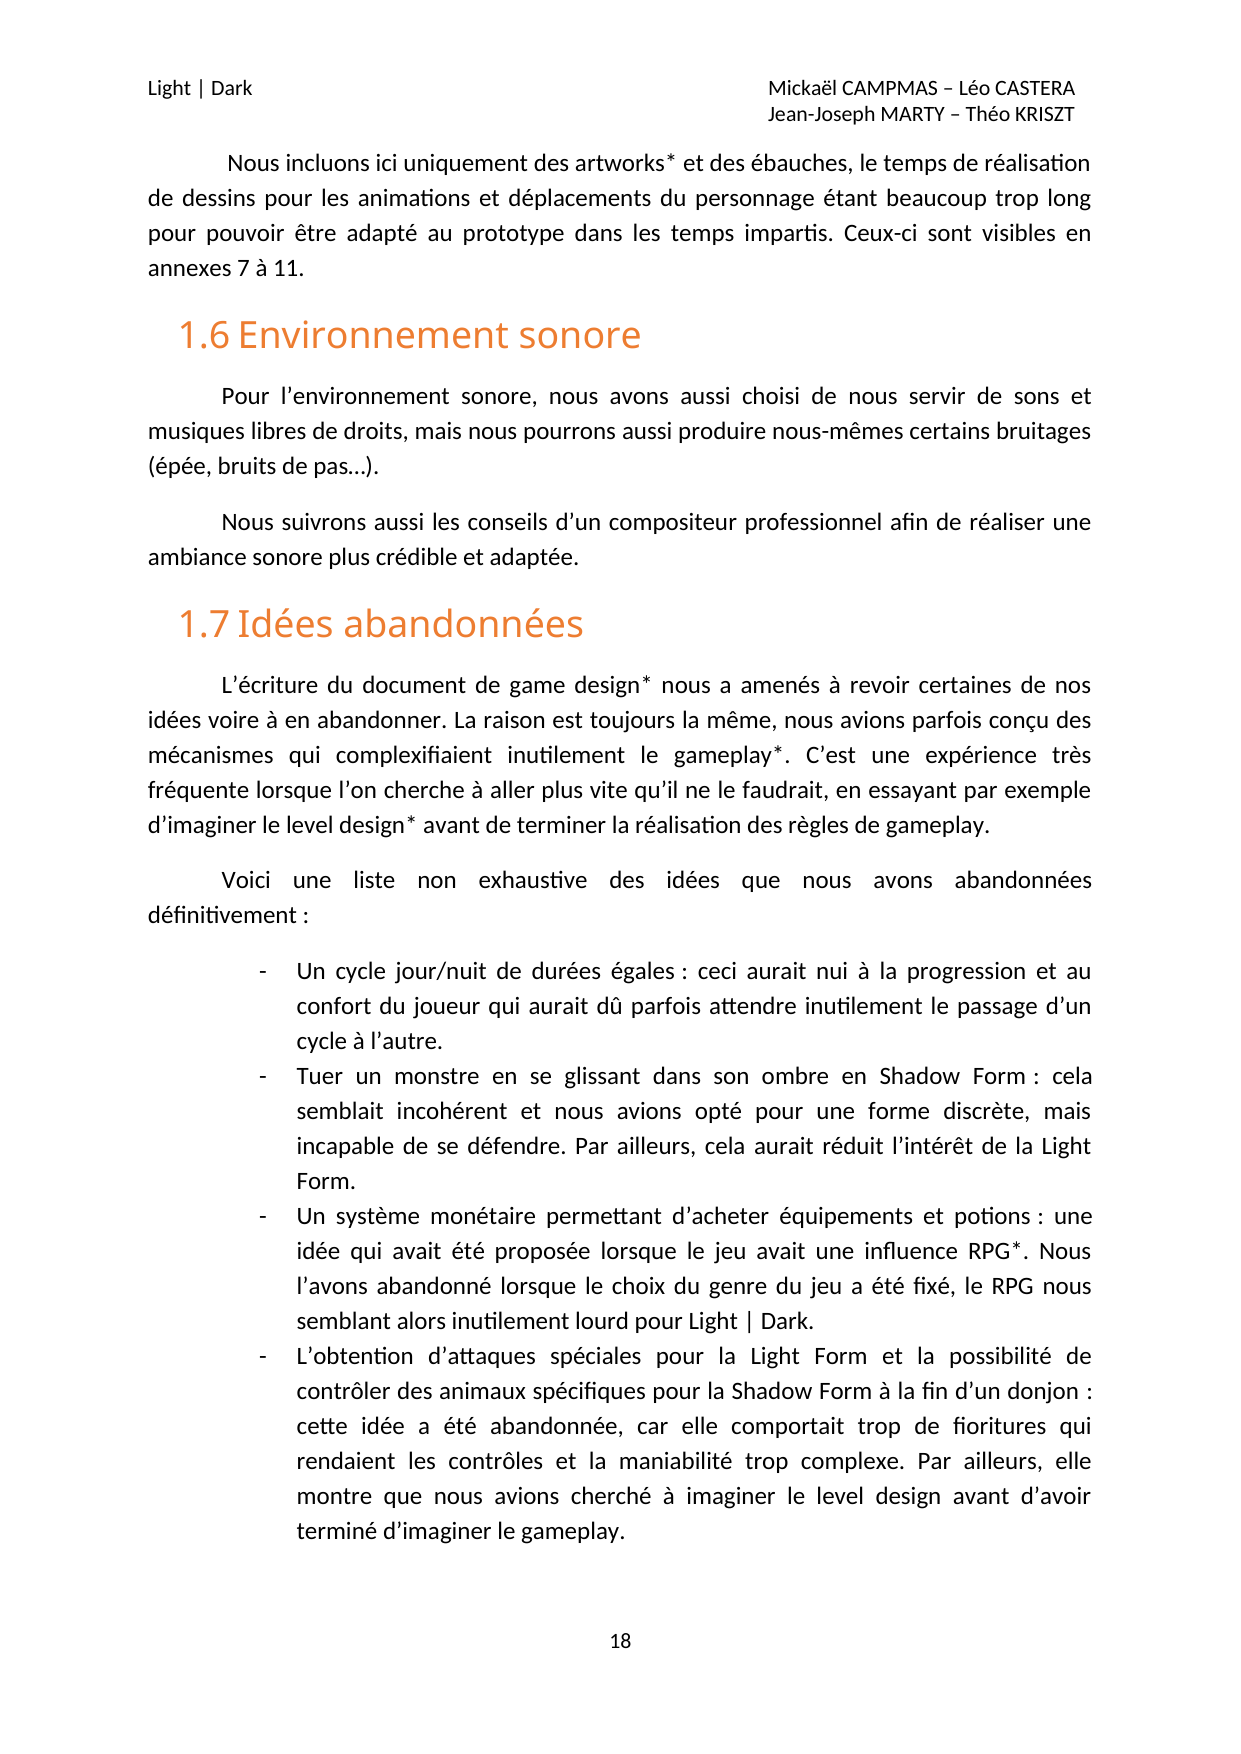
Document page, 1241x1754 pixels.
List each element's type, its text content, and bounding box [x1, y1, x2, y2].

text Nous incluons ici uniquement des artworks* et des ébauches, le temps de réalisation de dessins pour les animations et déplacements du personnage étant beaucoup trop long pour pouvoir être adapté au prototype dans les temps impartis. Ceux-ci sont visibles en annexes 7 à 11. [148, 148, 1093, 283]
text Pour l’environnement sonore, nous avons aussi choisi de nous servir de sons et musiques libres de droits, mais nous pourrons aussi produire nous-mêmes certains bruitages (épée, bruits de pas…). [148, 380, 1093, 481]
subtitle Environnement sonore [177, 308, 1093, 359]
list Un système monétaire permettant d’acheter équipements et potions : une idée qui avait été proposée lorsque le jeu avait une influence RPG*. Nous l’avons abandonné lorsque le choix du genre du jeu a été fixé, le RPG nous semblant alors inutilement lourd pour Light | Dark. [259, 1242, 1093, 1378]
text Nous suivrons aussi les conseils d’un compositeur professionnel afin de réaliser une ambiance sonore plus crédible et adaptée. [148, 506, 1093, 572]
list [259, 1403, 1093, 1538]
subtitle Idées abandonnées [177, 597, 1093, 648]
list Tuer un monstre en se glissant dans son ombre en Shadow Form : cela semblait incohérent et nous avions opté pour une forme discrète, mais incapable de se défendre. Par ailleurs, cela aurait réduit l’intérêt de la Light Form. [259, 1081, 1093, 1217]
text Voici une liste non exhaustive des idées que nous avons abandonnées définitivement : [148, 865, 1093, 930]
text L’écriture du document de game design* nous a amenés à revoir certaines de nos idées voire à en abandonner. La raison est toujours la même, nous avions parfois conçu des mécanismes qui complexifiaient inutilement le gameplay*. C’est une expérience très fréquente lorsque l’on cherche à aller plus vite qu’il ne le faudrait, en essayant par exemple d’imaginer le level design* avant de terminer la réalisation des règles de gameplay. [148, 669, 1093, 839]
list Un cycle jour/nuit de durées égales : ceci aurait nui à la progression et au confort du joueur qui aurait dû parfois attendre inutilement le passage d’un cycle à l’autre. [259, 956, 1093, 1056]
